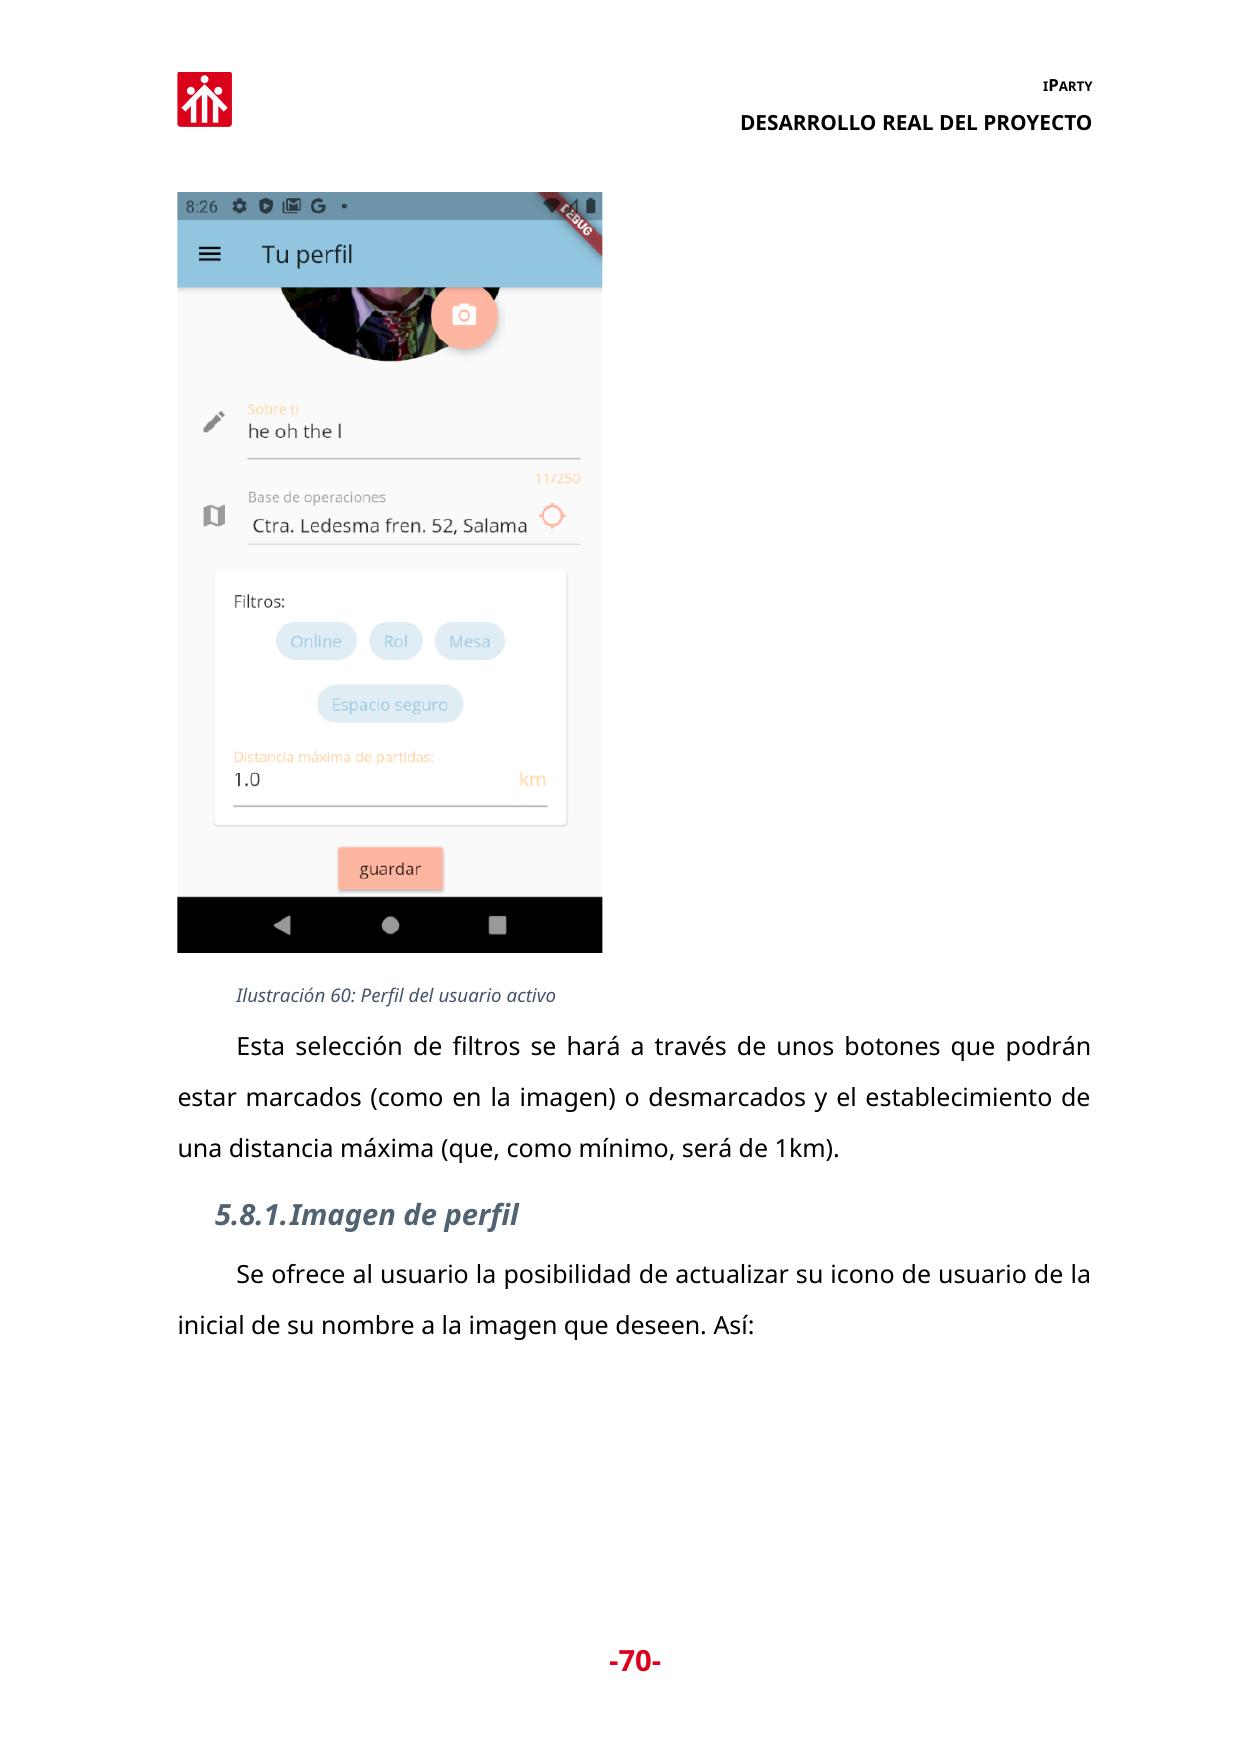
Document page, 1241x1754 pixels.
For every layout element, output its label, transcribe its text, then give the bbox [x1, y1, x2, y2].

text Ilustración 60: Perfil del usuario activo [177, 982, 1092, 1007]
subtitle Imagen de perfil [215, 1194, 1092, 1233]
text Esta selección de filtros se hará a través de unos botones que podrán estar marcados (como en la imagen) o desmarcados y el establecimiento de una distancia máxima (que, como mínimo, será de 1km). [177, 1028, 1092, 1164]
text Se ofrece al usuario la posibilidad de actualizar su icono de usuario de la inicial de su nombre a la imagen que deseen. Así: [177, 1256, 1092, 1342]
picture [177, 72, 232, 127]
picture [177, 191, 603, 953]
